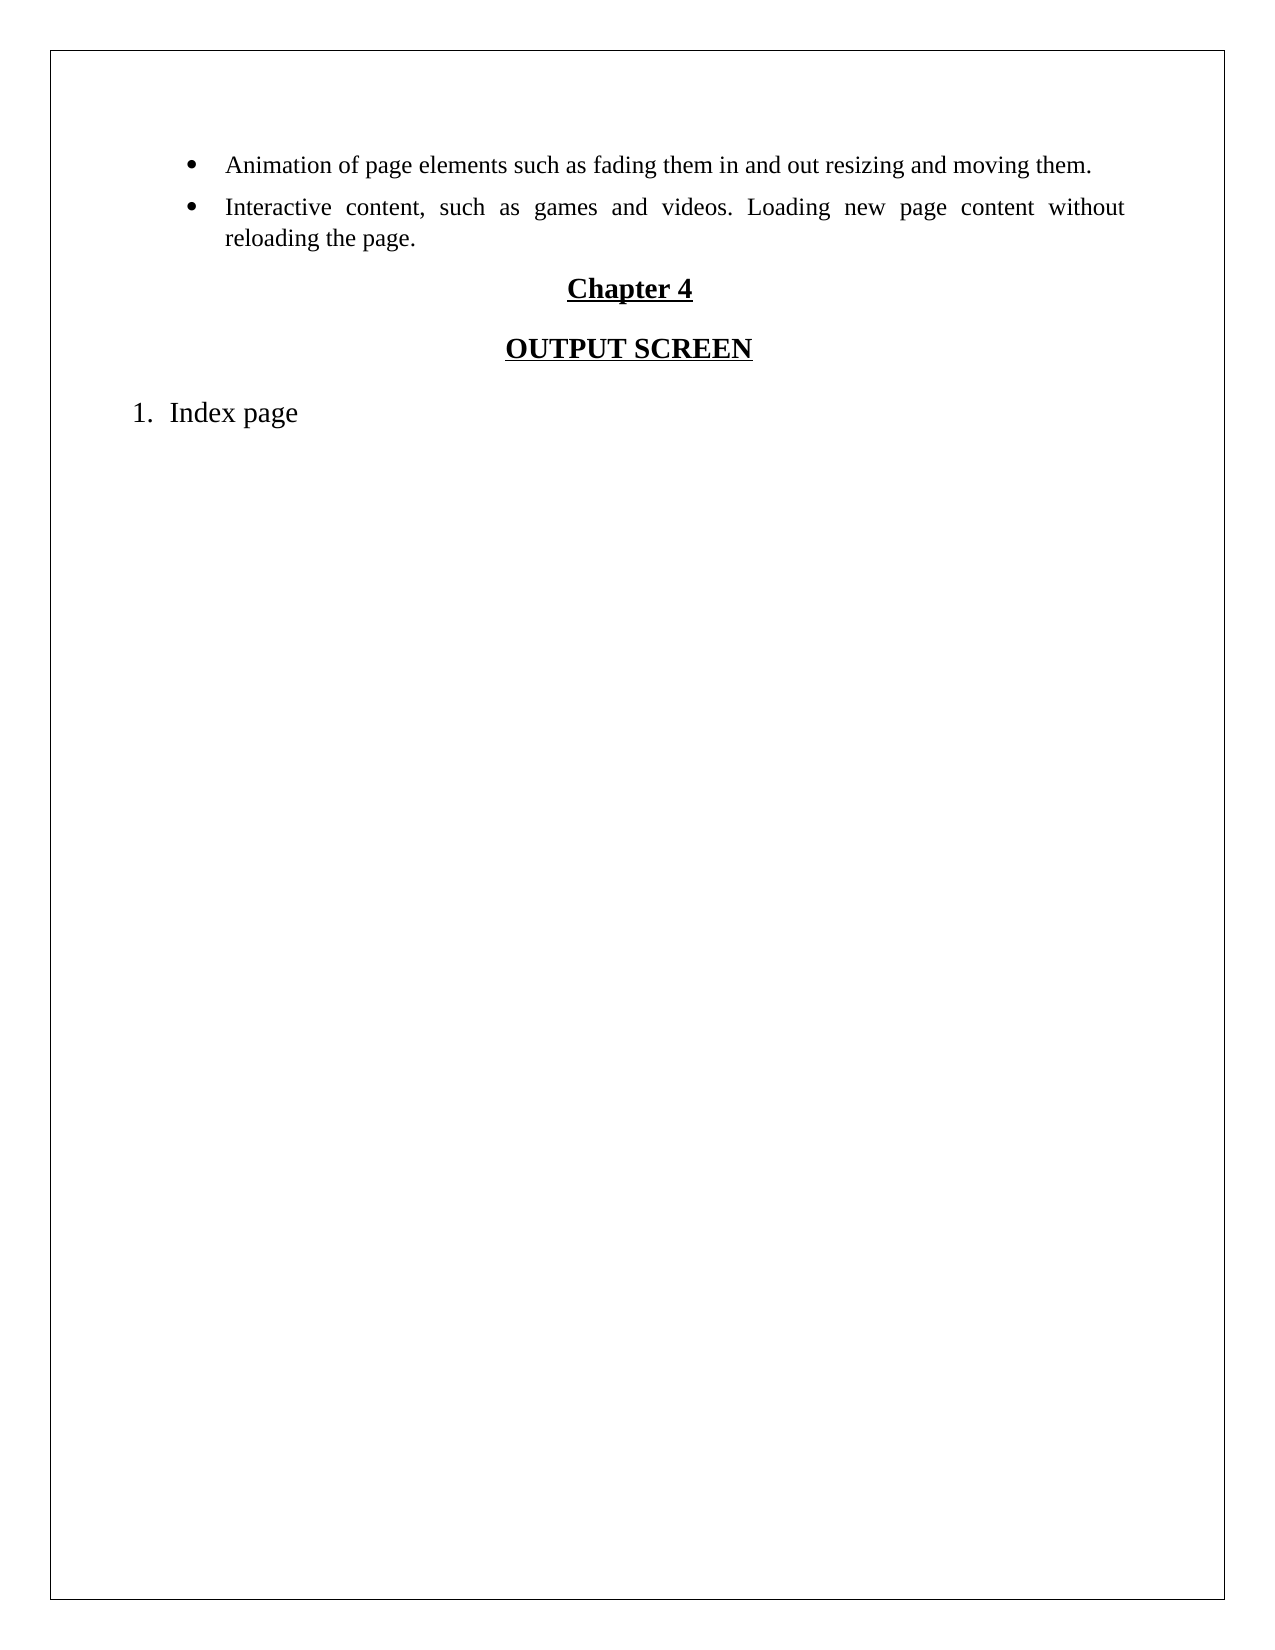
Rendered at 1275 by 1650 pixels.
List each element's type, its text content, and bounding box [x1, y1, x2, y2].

text Chapter 4 [133, 271, 1126, 305]
text OUTPUT SCREEN [132, 331, 1126, 364]
list Interactive content, such as games and videos. Loading new page content without reloading the page. [187, 192, 1126, 252]
list Index page [132, 395, 1126, 428]
list Animation of page elements such as fading them in and out resizing and moving them. [187, 151, 1126, 179]
